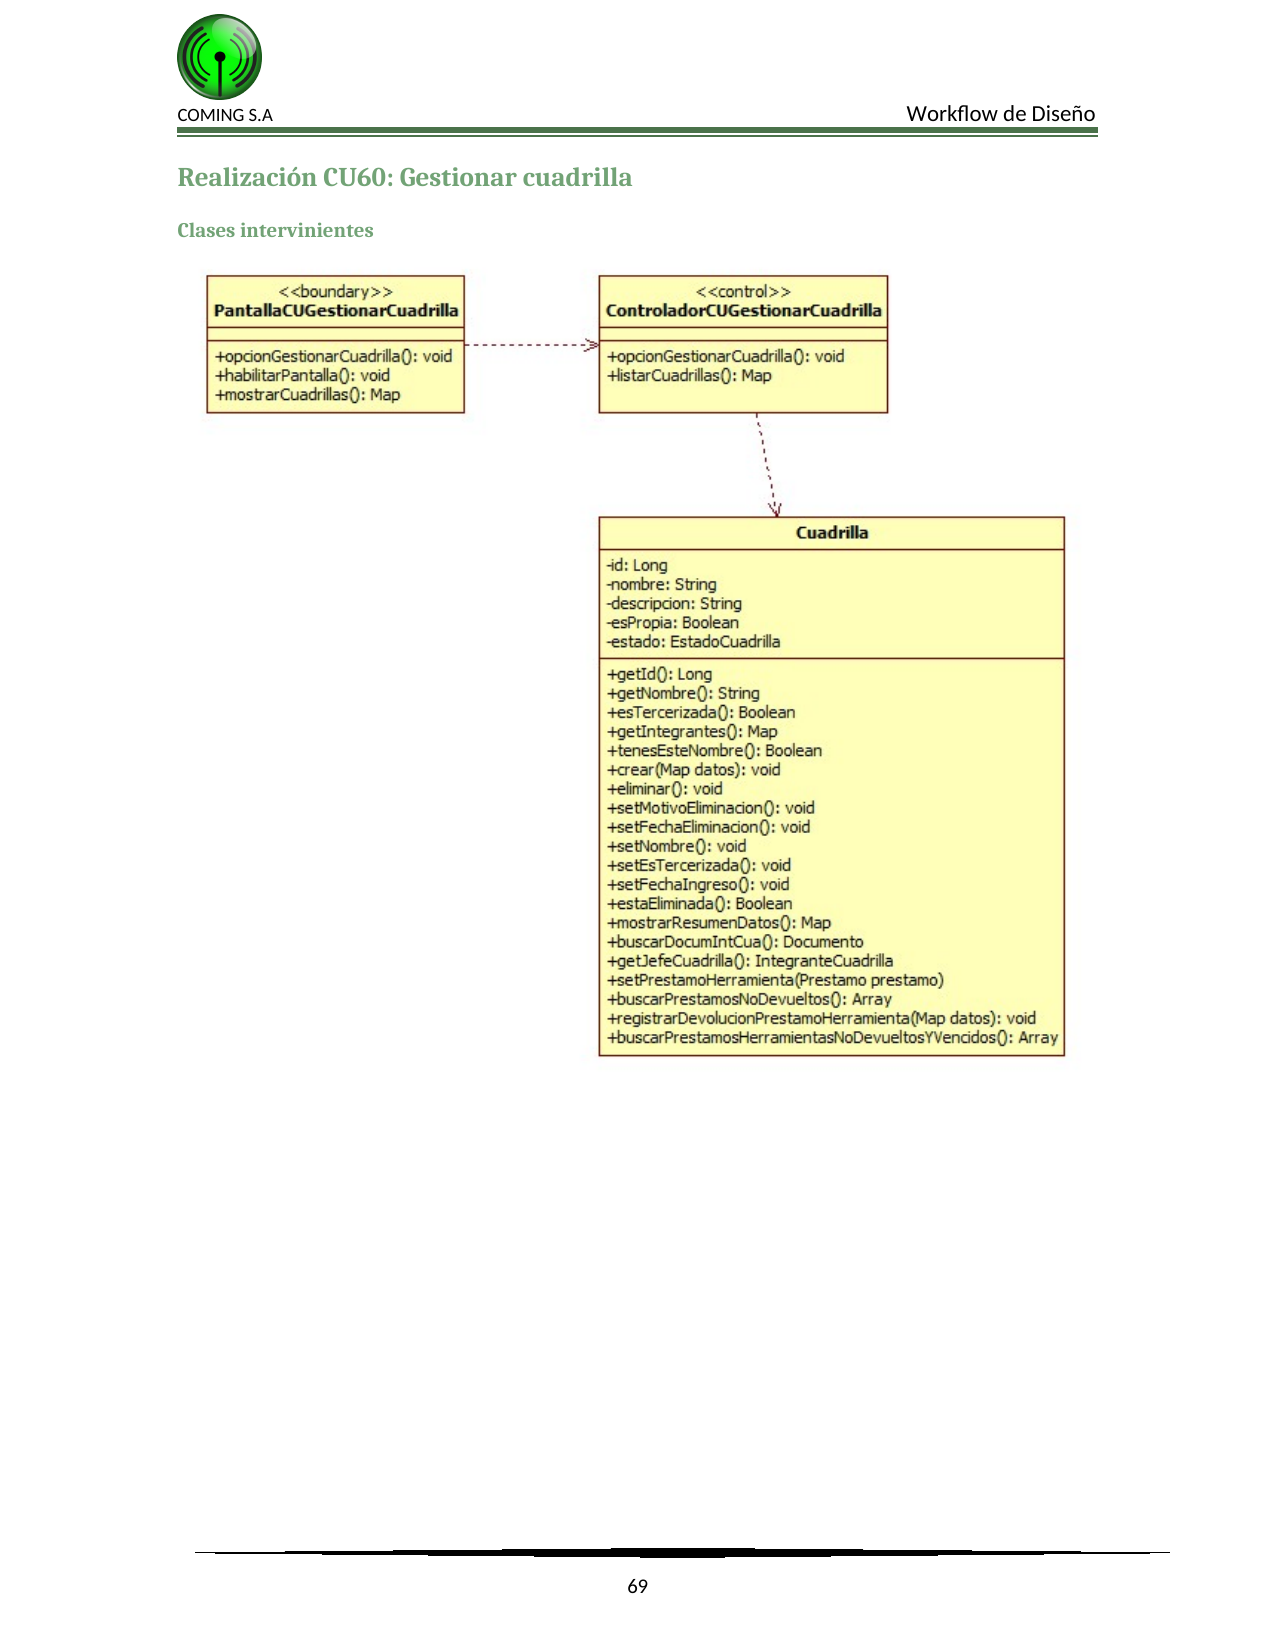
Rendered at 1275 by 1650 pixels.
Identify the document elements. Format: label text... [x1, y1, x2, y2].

subtitle Realización CU60: Gestionar cuadrilla [177, 162, 1098, 193]
subtitle Clases intervinientes [177, 219, 1098, 243]
picture [177, 14, 262, 100]
picture [177, 246, 1095, 1086]
